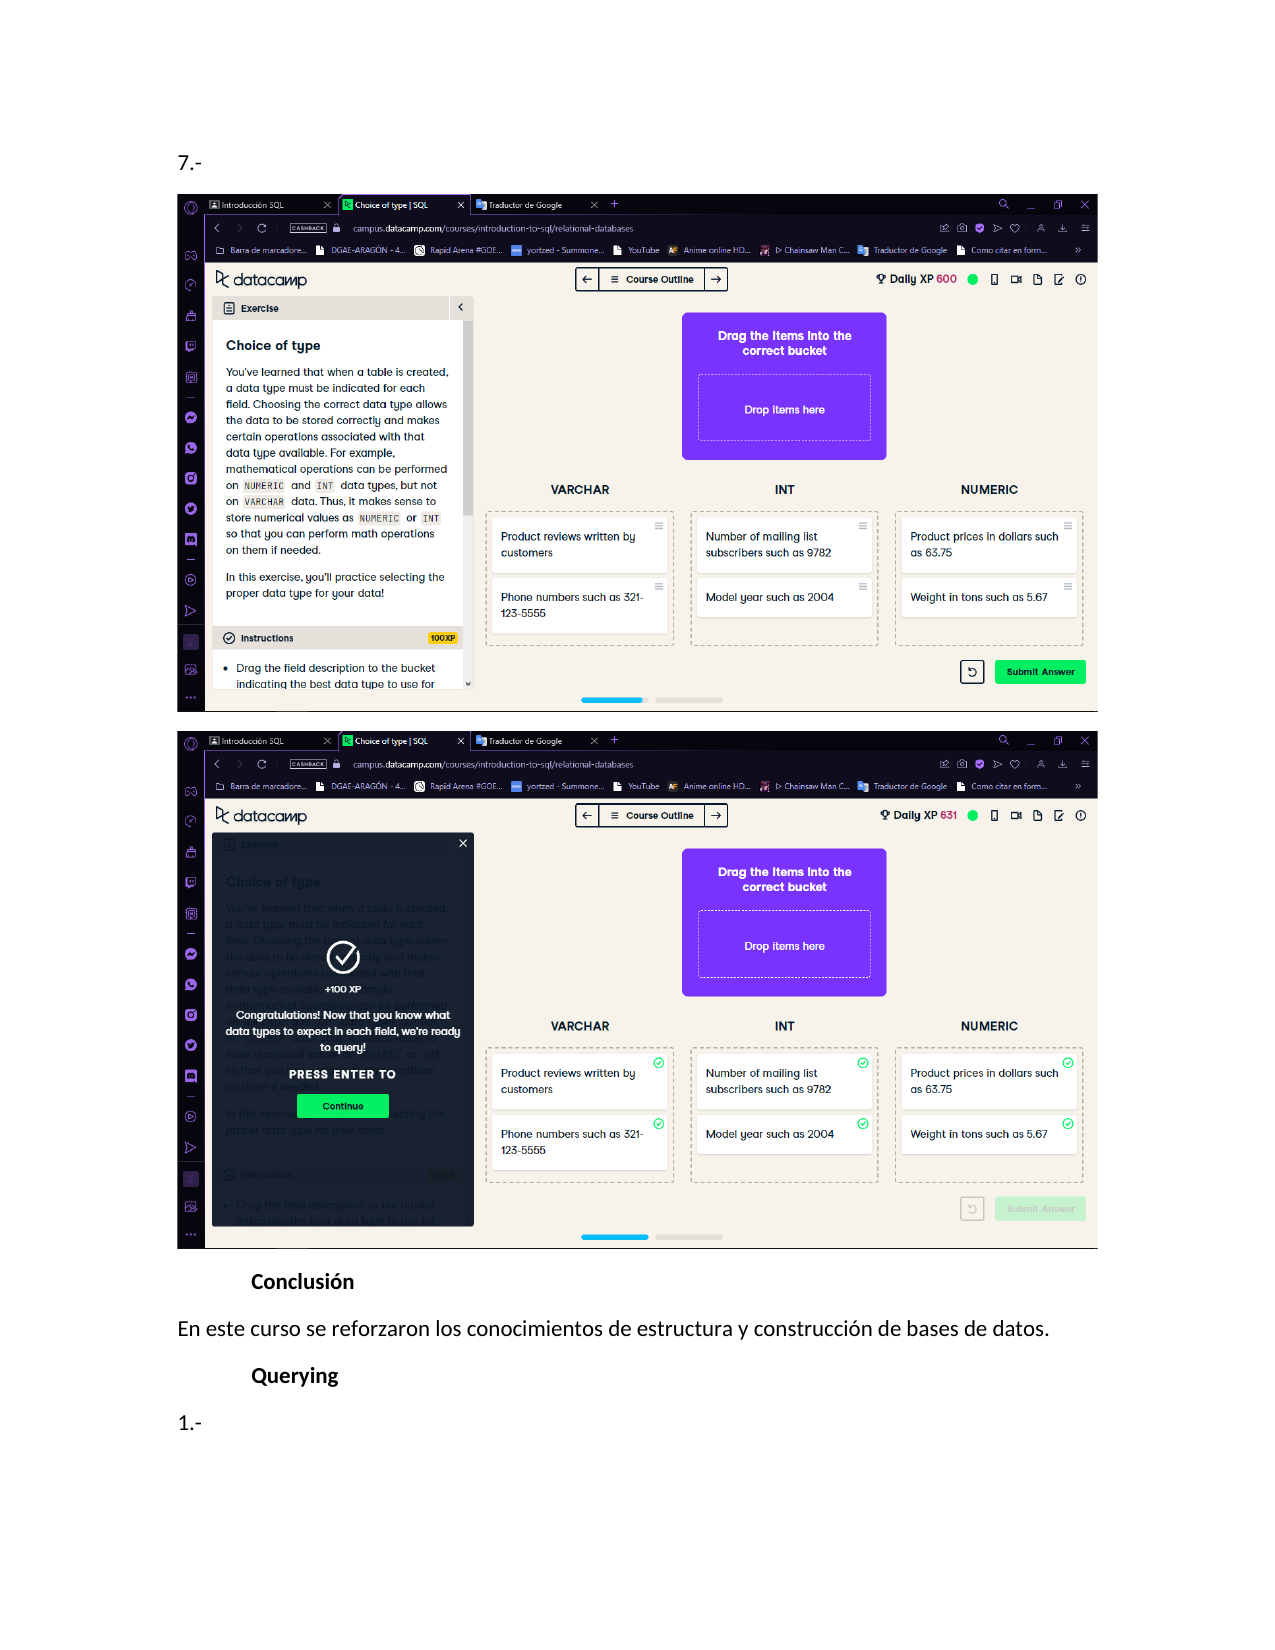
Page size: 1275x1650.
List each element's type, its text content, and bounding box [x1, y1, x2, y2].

text Querying [177, 1361, 1098, 1389]
text 7.- [177, 148, 1098, 176]
text Conclusión [177, 1267, 1098, 1295]
picture [177, 194, 1098, 712]
picture [177, 731, 1098, 1249]
text 1.- [177, 1408, 1098, 1436]
text En este curso se reforzaron los conocimientos de estructura y construcción de bases de datos. [177, 1314, 1098, 1342]
